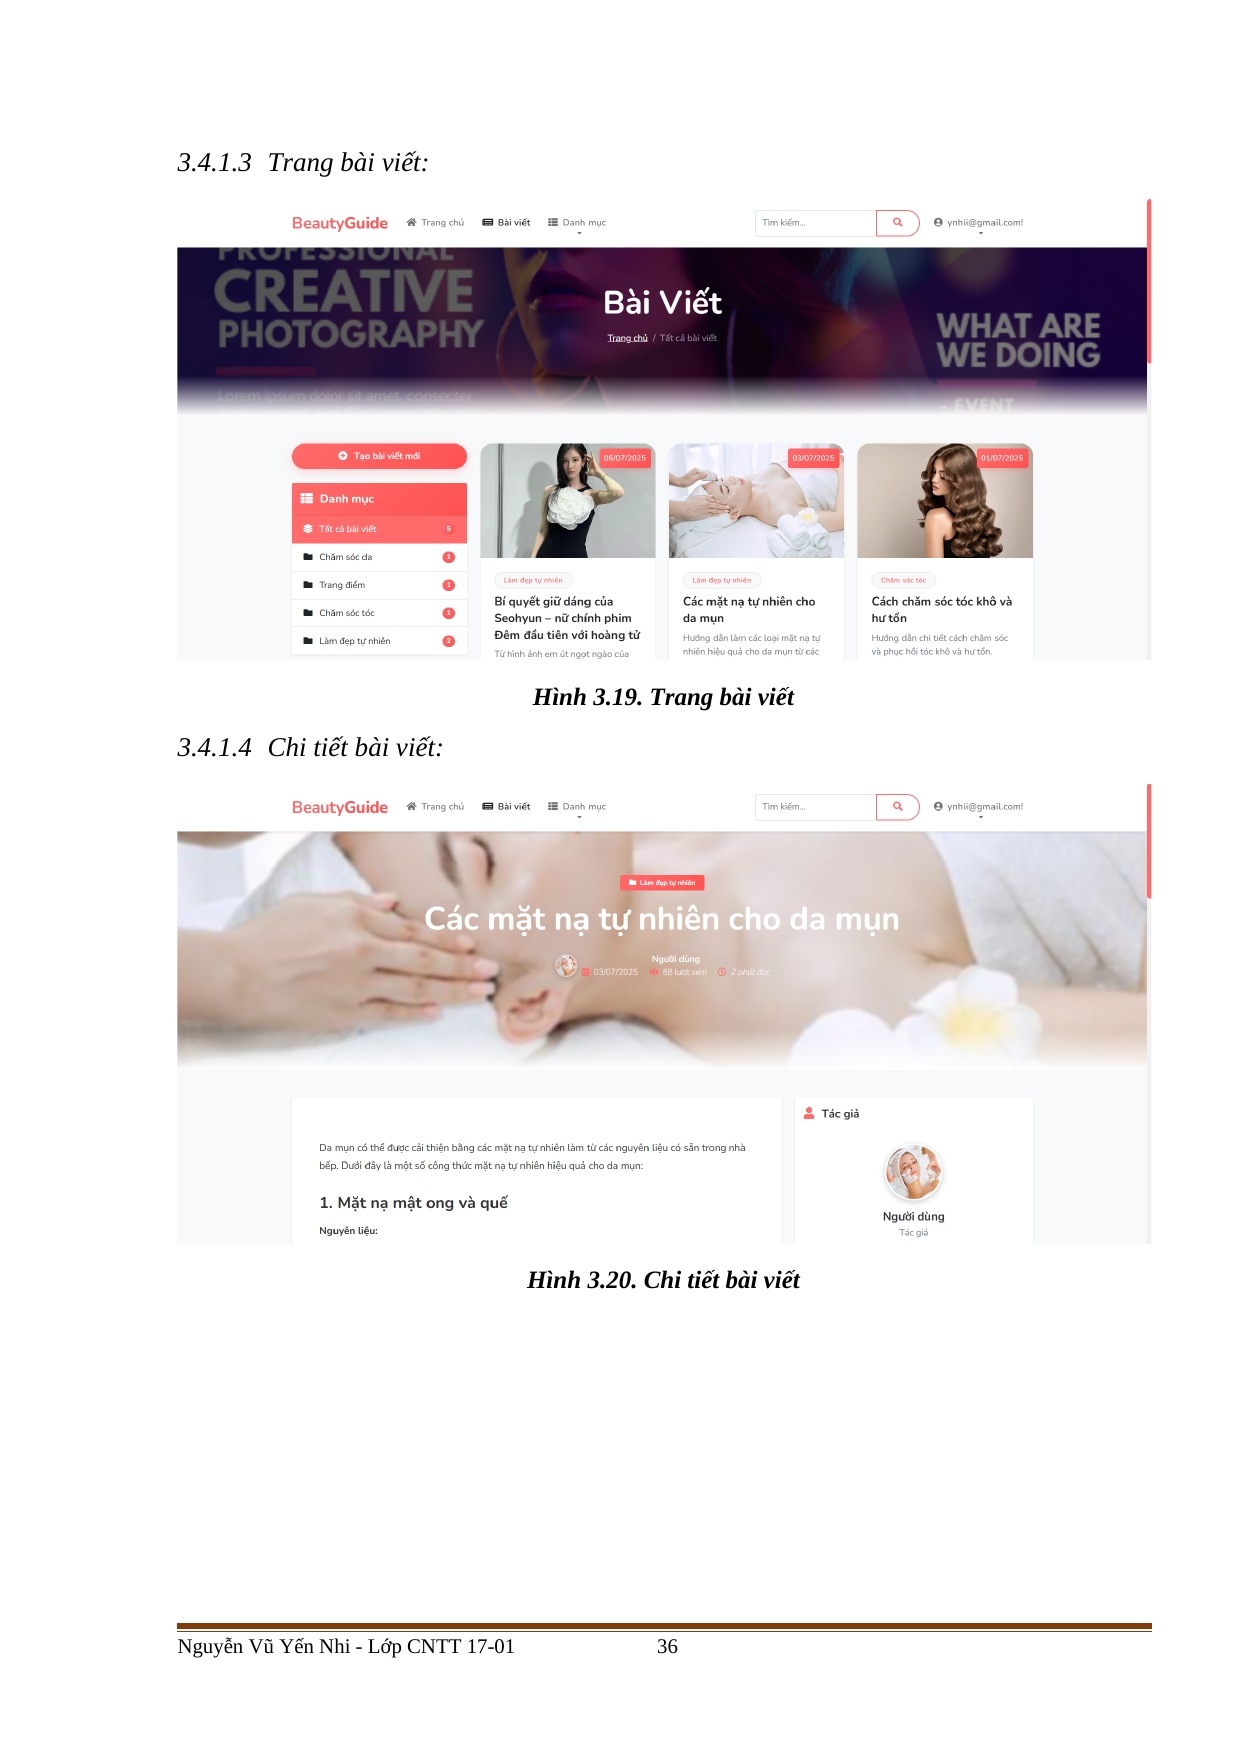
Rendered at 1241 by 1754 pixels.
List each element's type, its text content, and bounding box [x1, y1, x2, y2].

picture [177, 199, 1152, 660]
subtitle Chi tiết bài viết: [177, 731, 1152, 762]
picture [177, 784, 1152, 1244]
subtitle Trang bài viết: [177, 146, 1152, 177]
